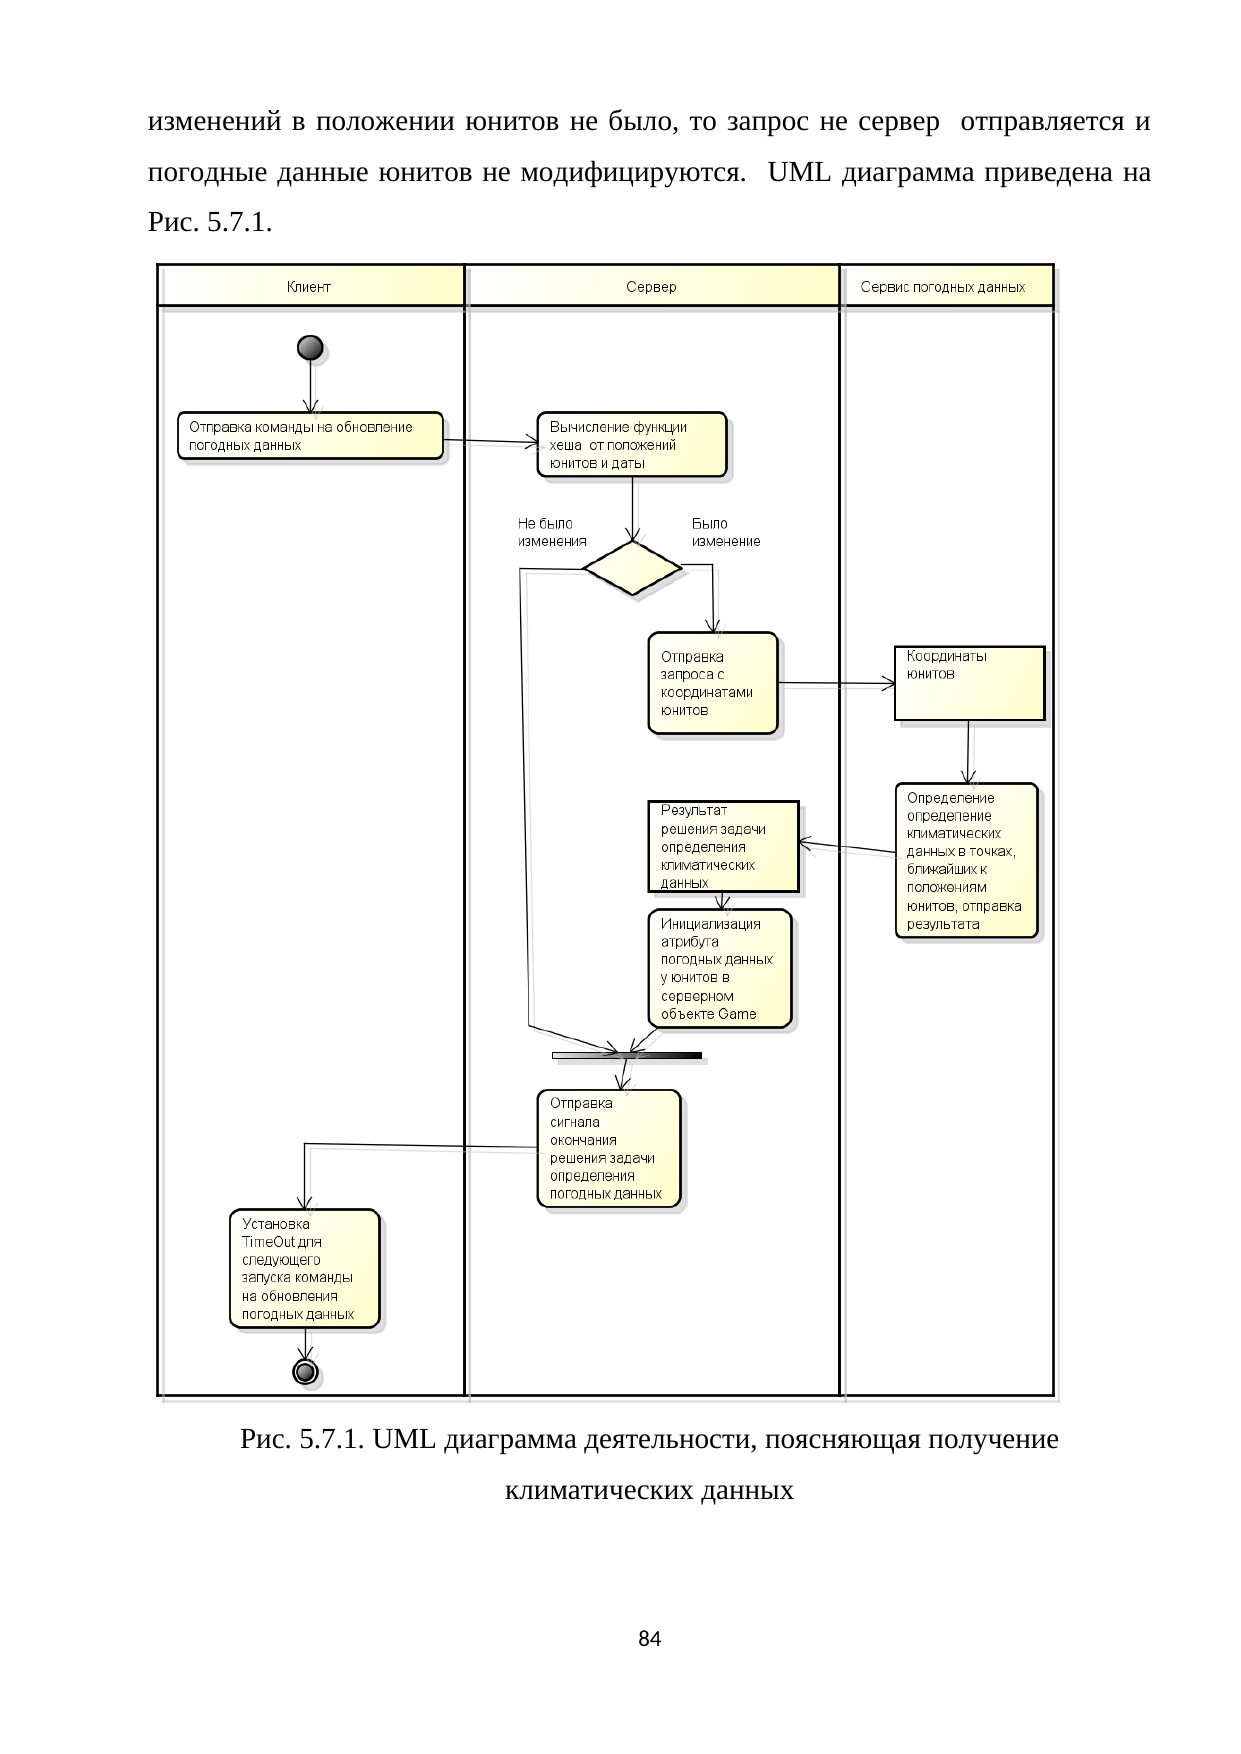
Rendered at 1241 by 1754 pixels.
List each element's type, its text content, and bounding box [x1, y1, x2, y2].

text Рис. 5.7.1. UML диаграмма деятельности, поясняющая получение климатических данных [148, 1421, 1152, 1505]
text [148, 103, 1152, 238]
picture [147, 254, 1075, 1408]
